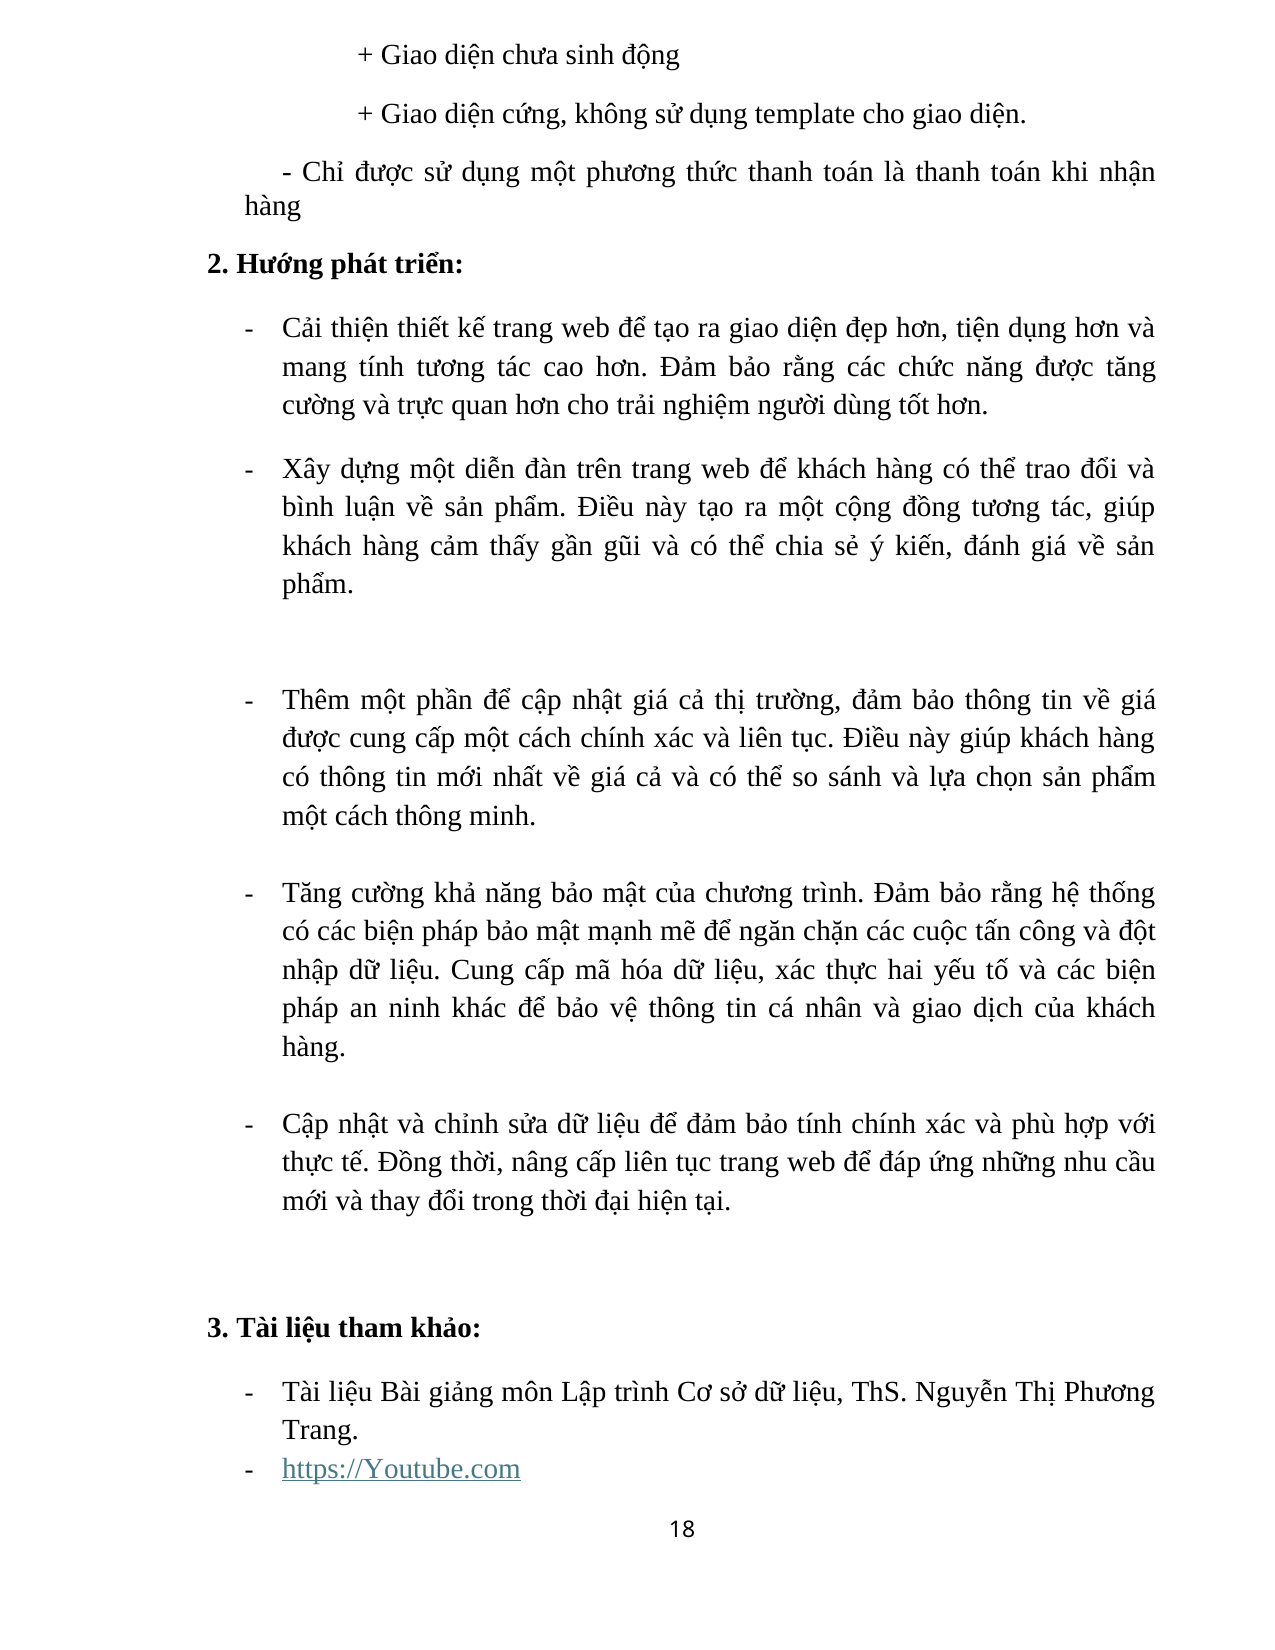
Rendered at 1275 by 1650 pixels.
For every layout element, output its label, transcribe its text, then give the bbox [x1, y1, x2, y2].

list Tài liệu Bài giảng môn Lập trình Cơ sở dữ liệu, ThS. Nguyễn Thị Phương Trang. [244, 1374, 1157, 1446]
list Tăng cường khả năng bảo mật của chương trình. Đảm bảo rằng hệ thống có các biện pháp bảo mật mạnh mẽ để ngăn chặn các cuộc tấn công và đột nhập dữ liệu. Cung cấp mã hóa dữ liệu, xác thực hai yếu tố và các biện pháp an ninh khác để bảo vệ thông tin cá nhân và giao dịch của khách hàng. [244, 875, 1157, 1062]
text + Giao diện chưa sinh động [282, 37, 1157, 71]
text 3. Tài liệu tham khảo: [207, 1310, 1157, 1344]
text + Giao diện cứng, không sử dụng template cho giao diện. [282, 96, 1157, 129]
text 2. Hướng phát triển: [207, 247, 1157, 280]
list https://Youtube.com [244, 1451, 1157, 1484]
list Cập nhật và chỉnh sửa dữ liệu để đảm bảo tính chính xác và phù hợp với thực tế. Đồng thời, nâng cấp liên tục trang web để đáp ứng những nhu cầu mới và thay đổi trong thời đại hiện tại. [244, 1106, 1157, 1217]
list Xây dựng một diễn đàn trên trang web để khách hàng có thể trao đổi và bình luận về sản phẩm. Điều này tạo ra một cộng đồng tương tác, giúp khách hàng cảm thấy gần gũi và có thể chia sẻ ý kiến, đánh giá về sản phẩm. [244, 451, 1157, 600]
list Cải thiện thiết kế trang web để tạo ra giao diện đẹp hơn, tiện dụng hơn và mang tính tương tác cao hơn. Đảm bảo rằng các chức năng được tăng cường và trực quan hơn cho trải nghiệm người dùng tốt hơn. [244, 310, 1157, 421]
text - Chỉ được sử dụng một phương thức thanh toán là thanh toán khi nhận hàng [244, 154, 1157, 222]
list Thêm một phần để cập nhật giá cả thị trường, đảm bảo thông tin về giá được cung cấp một cách chính xác và liên tục. Điều này giúp khách hàng có thông tin mới nhất về giá cả và có thể so sánh và lựa chọn sản phẩm một cách thông minh. [244, 682, 1157, 831]
